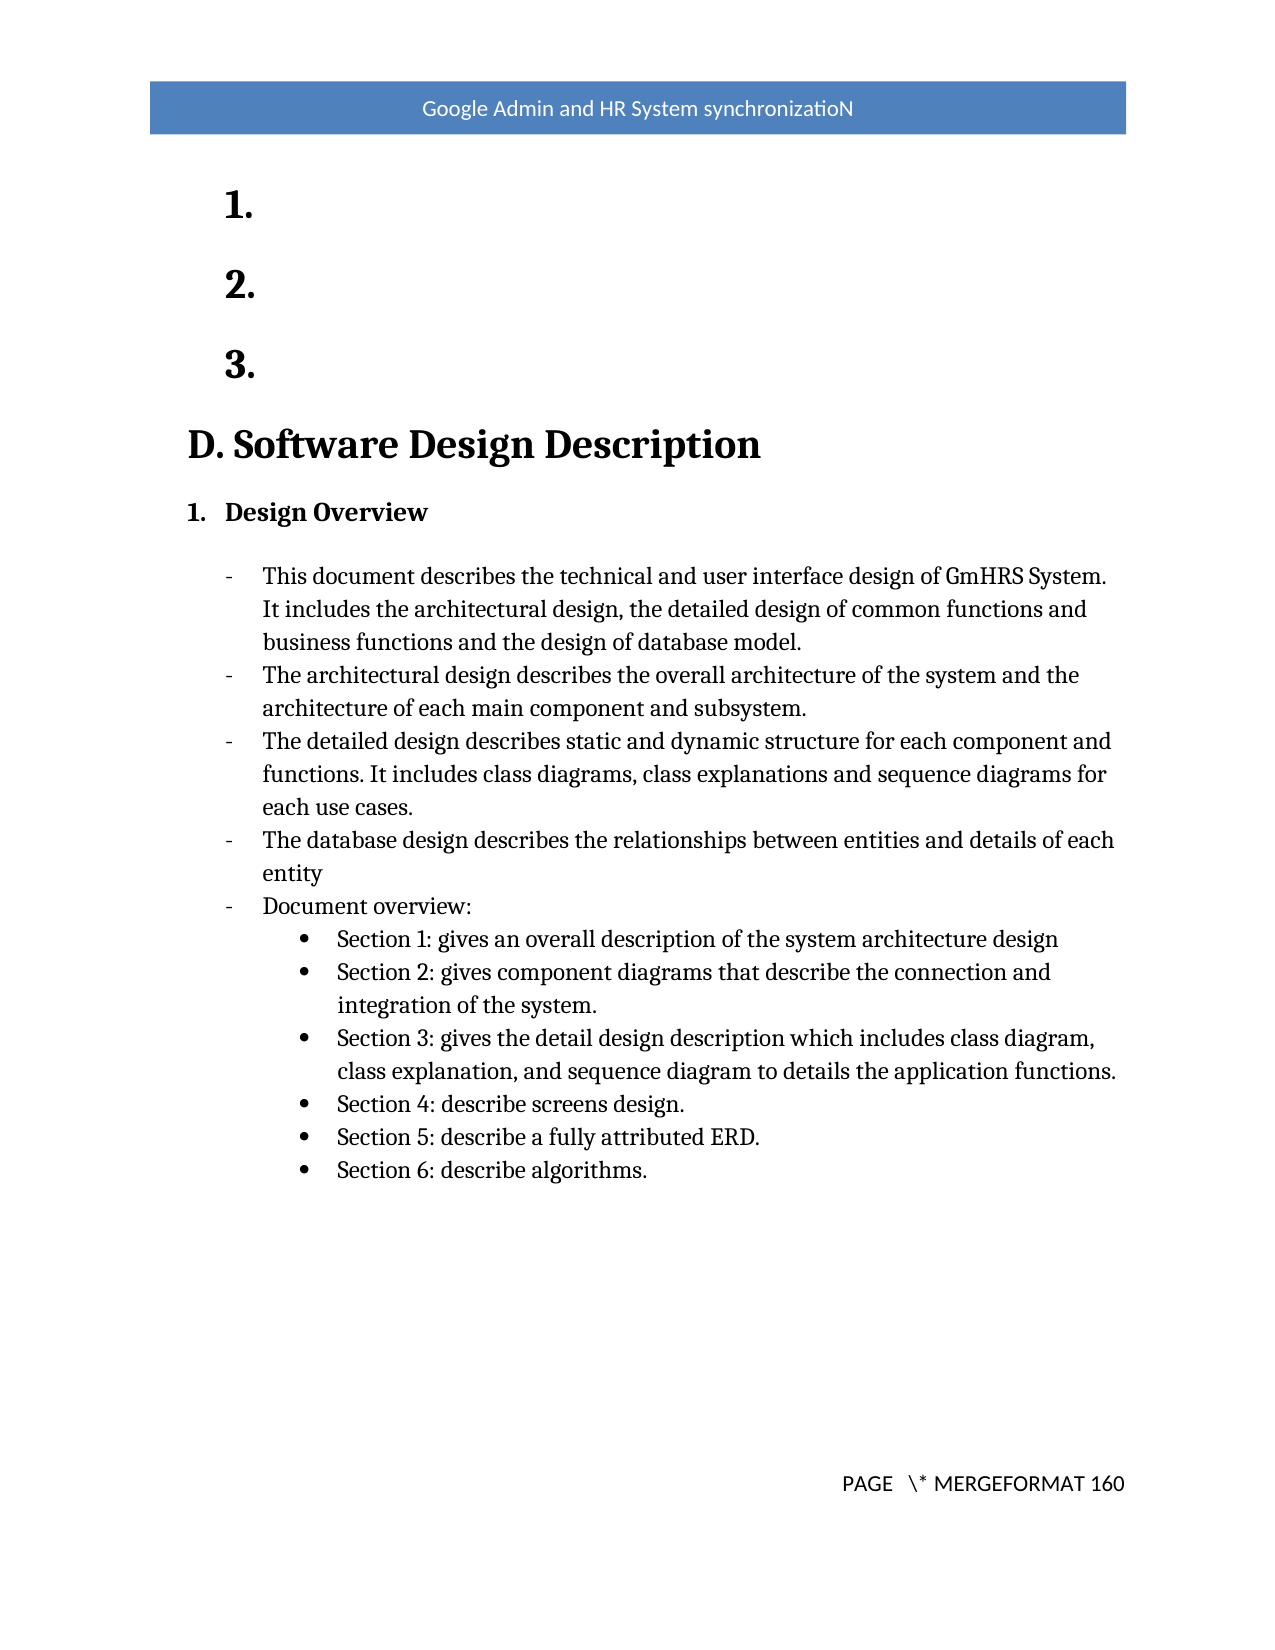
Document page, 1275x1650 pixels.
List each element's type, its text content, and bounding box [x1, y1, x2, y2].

list Section 3: gives the detail design description which includes class diagram, class explanation, and sequence diagram to details the application functions. [300, 1024, 1125, 1086]
list The database design describes the relationships between entities and details of each entity [225, 826, 1125, 888]
list This document describes the technical and user interface design of GmHRS System. It includes the architectural design, the detailed design of common functions and business functions and the design of database model. [225, 562, 1125, 657]
list Section 5: describe a fully attributed ERD. [300, 1123, 1125, 1152]
list Section 1: gives an overall description of the system architecture design [300, 925, 1125, 954]
subtitle Design Overview [187, 497, 1125, 528]
list Section 4: describe screens design. [300, 1090, 1125, 1119]
list Section 6: describe algorithms. [300, 1156, 1125, 1185]
list The architectural design describes the overall architecture of the system and the architecture of each main component and subsystem. [225, 661, 1125, 723]
subtitle D. Software Design Description [187, 421, 1125, 469]
list Section 2: gives component diagrams that describe the connection and integration of the system. [300, 958, 1125, 1020]
list The detailed design describes static and dynamic structure for each component and functions. It includes class diagrams, class explanations and sequence diagrams for each use cases. [225, 727, 1125, 822]
list Document overview: [225, 892, 1125, 921]
